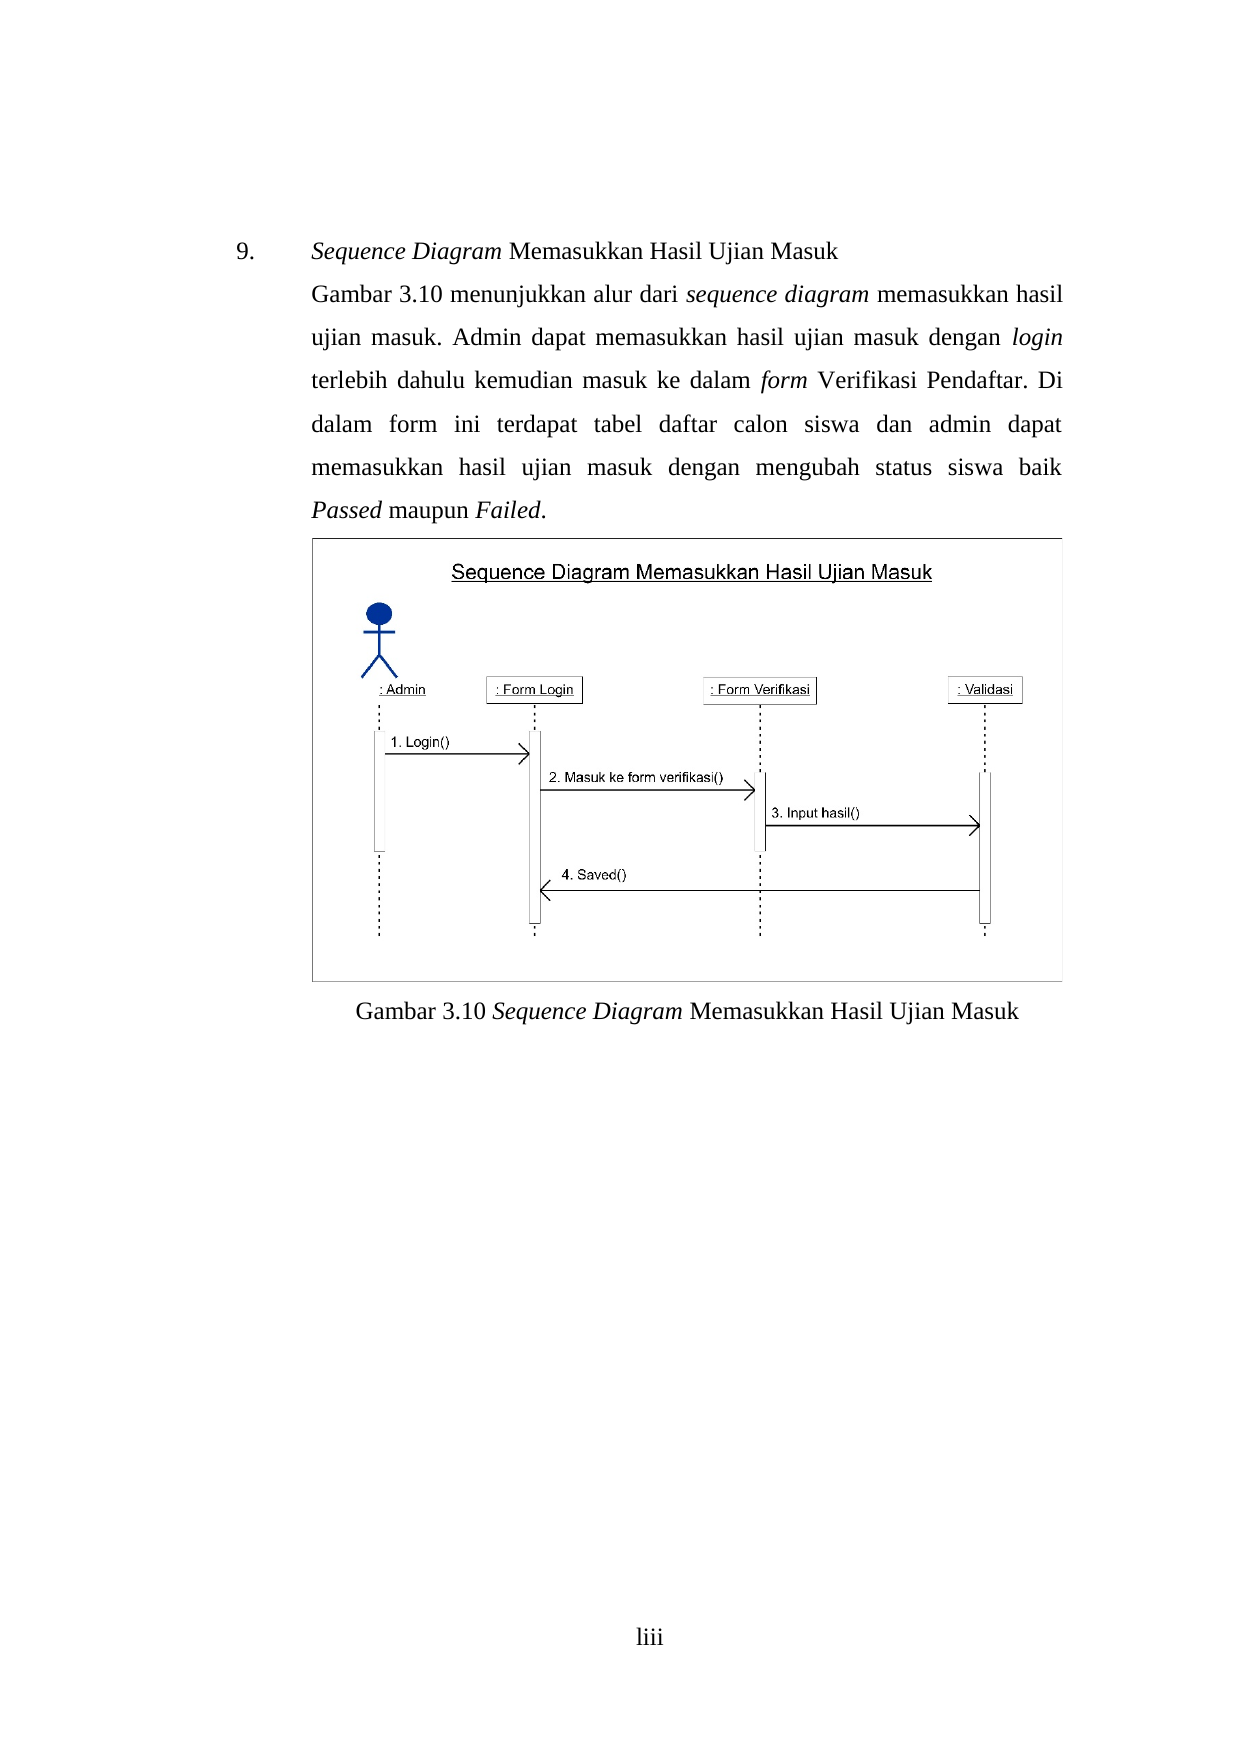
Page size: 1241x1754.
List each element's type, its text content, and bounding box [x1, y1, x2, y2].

picture [312, 538, 1063, 982]
list Sequence Diagram Memasukkan Hasil Ujian Masuk [236, 236, 1063, 265]
list Gambar 3.10 menunjukkan alur dari sequence diagram memasukkan hasil ujian masuk. Admin dapat memasukkan hasil ujian masuk dengan login terlebih dahulu kemudian masuk ke dalam form Verifikasi Pendaftar. Di dalam form ini terdapat tabel daftar calon siswa dan admin dapat memasukkan hasil ujian masuk dengan mengubah status siswa baik Passed maupun Failed. [311, 279, 1063, 524]
list Gambar 3.10 Sequence Diagram Memasukkan Hasil Ujian Masuk [311, 996, 1063, 1025]
